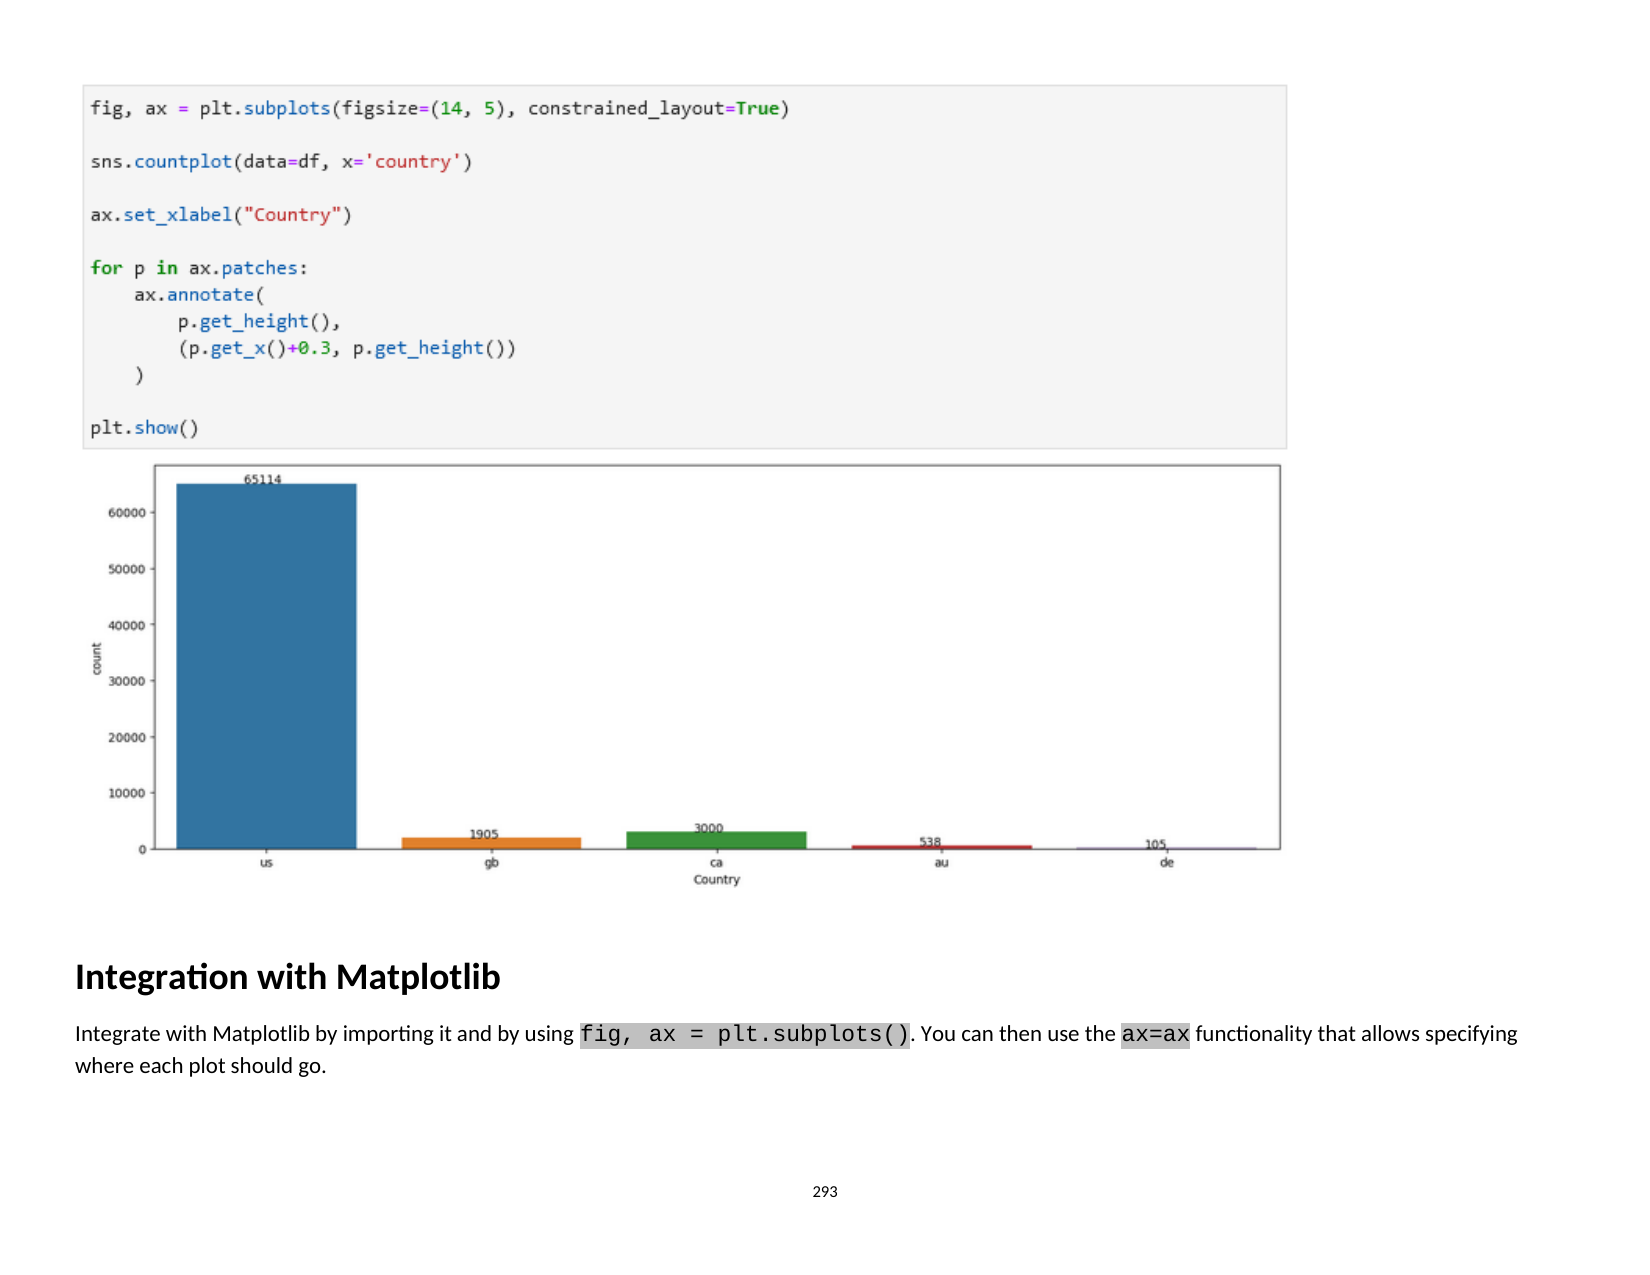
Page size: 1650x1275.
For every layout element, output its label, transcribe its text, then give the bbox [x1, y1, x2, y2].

text Integration with Matplotlib [75, 953, 1575, 999]
text Integrate with Matplotlib by importing it and by using fig, ax = plt.subplots(). You can then use the ax=ax functionality that allows specifying where each plot should go. [75, 1019, 1575, 1079]
picture [75, 75, 1297, 888]
